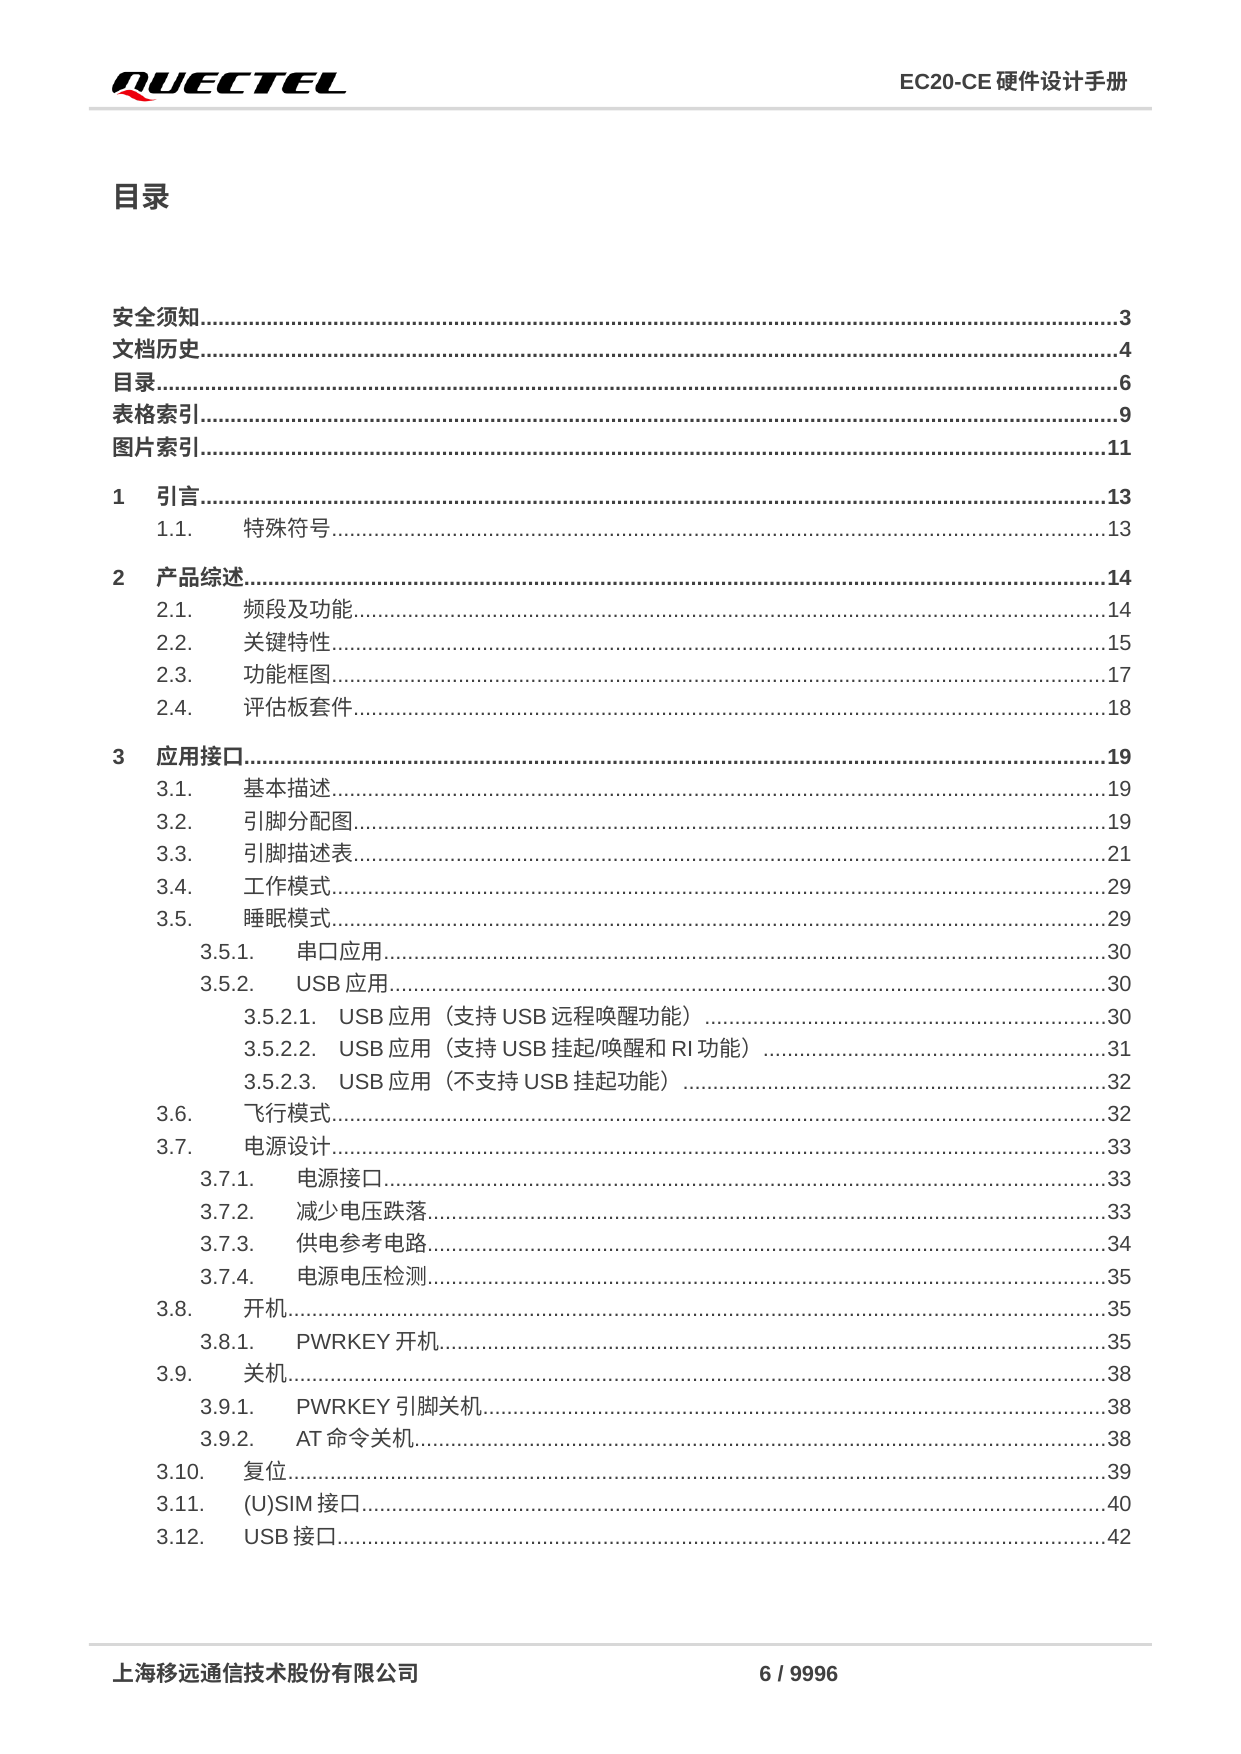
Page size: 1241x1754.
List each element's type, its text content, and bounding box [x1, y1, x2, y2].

text 2.2. 关键特性 15 [156, 624, 1128, 657]
text 3.11. (U)SIM接口 40 [156, 1486, 1128, 1518]
text 3.10. 复位 39 [156, 1453, 1128, 1486]
text 2 产品综述 14 [112, 559, 1128, 592]
text 3.1. 基本描述 19 [156, 771, 1128, 803]
text 3.12. USB接口 42 [156, 1518, 1128, 1551]
text 3.5. 睡眠模式 29 [156, 901, 1128, 933]
text 3.4. 工作模式 29 [156, 868, 1128, 901]
text 3.7.4. 电源电压检测 35 [200, 1258, 1128, 1291]
text 2.4. 评估板套件 18 [156, 689, 1128, 722]
text 安全须知 3 [112, 299, 1128, 332]
text 2.3. 功能框图 17 [156, 657, 1128, 689]
text 3.8.1. PWRKEY开机 35 [200, 1323, 1128, 1356]
text 3.8. 开机 35 [156, 1291, 1128, 1323]
text 3.6. 飞行模式 32 [156, 1096, 1128, 1128]
text 3.7.1. 电源接口 33 [200, 1161, 1128, 1193]
text 3.5.2. USB应用 30 [200, 966, 1128, 998]
text 3.7.2. 减少电压跌落 33 [200, 1193, 1128, 1226]
text 3.9.2. AT命令关机 38 [200, 1421, 1128, 1453]
text 3.9.1. PWRKEY引脚关机 38 [200, 1388, 1128, 1421]
text 图片索引 11 [112, 429, 1128, 462]
text 目录 6 [112, 364, 1128, 397]
text 3.5.2.3. USB应用（不支持USB挂起功能） 32 [244, 1063, 1128, 1096]
text 3.5.2.1. USB应用（支持USB远程唤醒功能） 30 [244, 998, 1128, 1031]
text 3 应用接口 19 [112, 738, 1128, 771]
subtitle 目录 [112, 162, 1128, 227]
text 3.2. 引脚分配图 19 [156, 803, 1128, 836]
text 3.9. 关机 38 [156, 1356, 1128, 1388]
text 1.1. 特殊符号 13 [156, 511, 1128, 543]
text 3.5.1. 串口应用 30 [200, 933, 1128, 966]
text 2.1. 频段及功能 14 [156, 592, 1128, 624]
text 3.7.3. 供电参考电路 34 [200, 1226, 1128, 1258]
text 3.7. 电源设计 33 [156, 1128, 1128, 1161]
text 3.5.2.2. USB应用（支持USB挂起/唤醒和RI功能） 31 [244, 1031, 1128, 1063]
text 表格索引 9 [112, 397, 1128, 429]
picture [104, 65, 353, 107]
text 1 引言 13 [112, 478, 1128, 511]
text 文档历史 4 [112, 332, 1128, 364]
text 3.3. 引脚描述表 21 [156, 836, 1128, 868]
